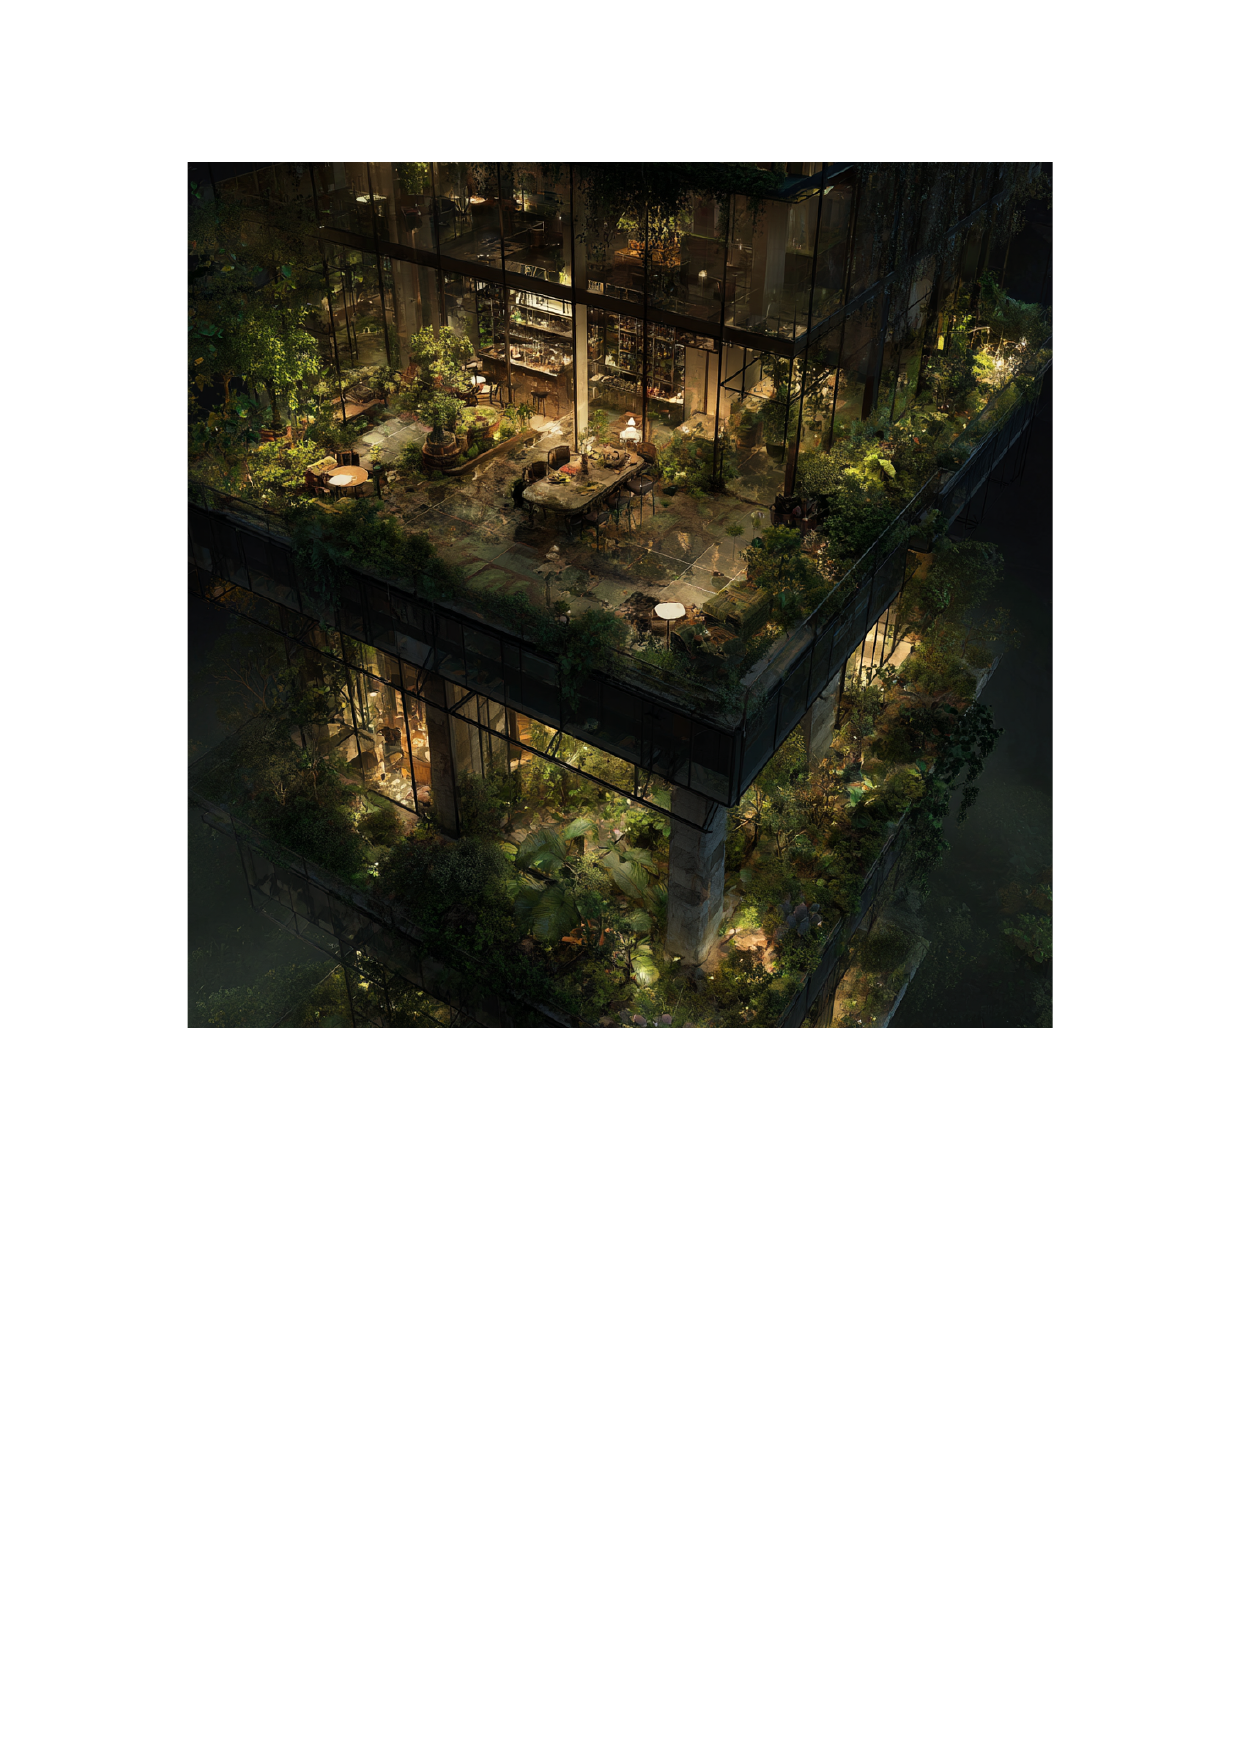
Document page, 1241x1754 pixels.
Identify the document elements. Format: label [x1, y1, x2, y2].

picture [187, 162, 1053, 1028]
